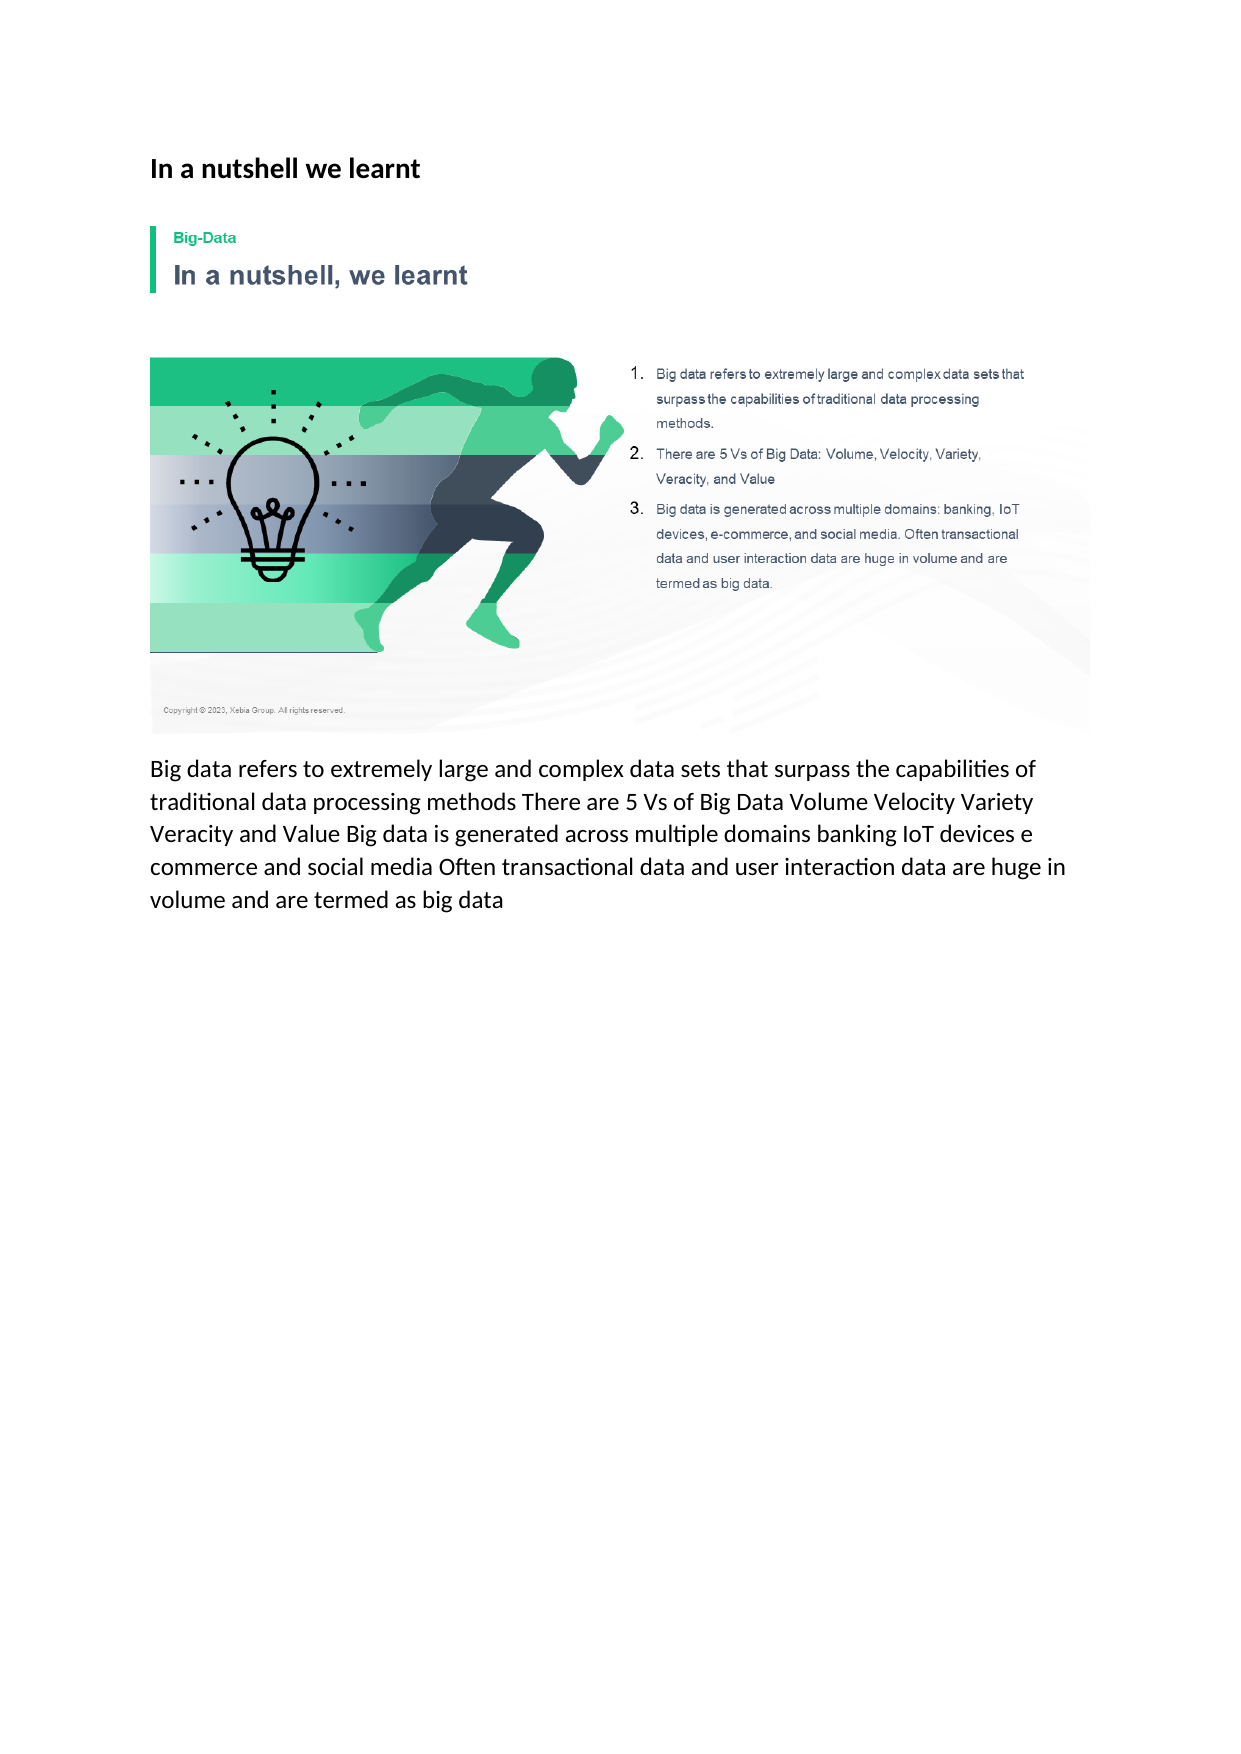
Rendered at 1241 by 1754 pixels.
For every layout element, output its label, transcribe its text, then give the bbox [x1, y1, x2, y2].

text Big data refers to extremely large and complex data sets that surpass the capabilities of traditional data processing methods There are 5 Vs of Big Data Volume Velocity Variety Veracity and Value Big data is generated across multiple domains banking IoT devices e commerce and social media Often transactional data and user interaction data are huge in volume and are termed as big data [150, 753, 1090, 915]
picture [150, 205, 1091, 734]
text In a nutshell we learnt [150, 150, 1090, 186]
